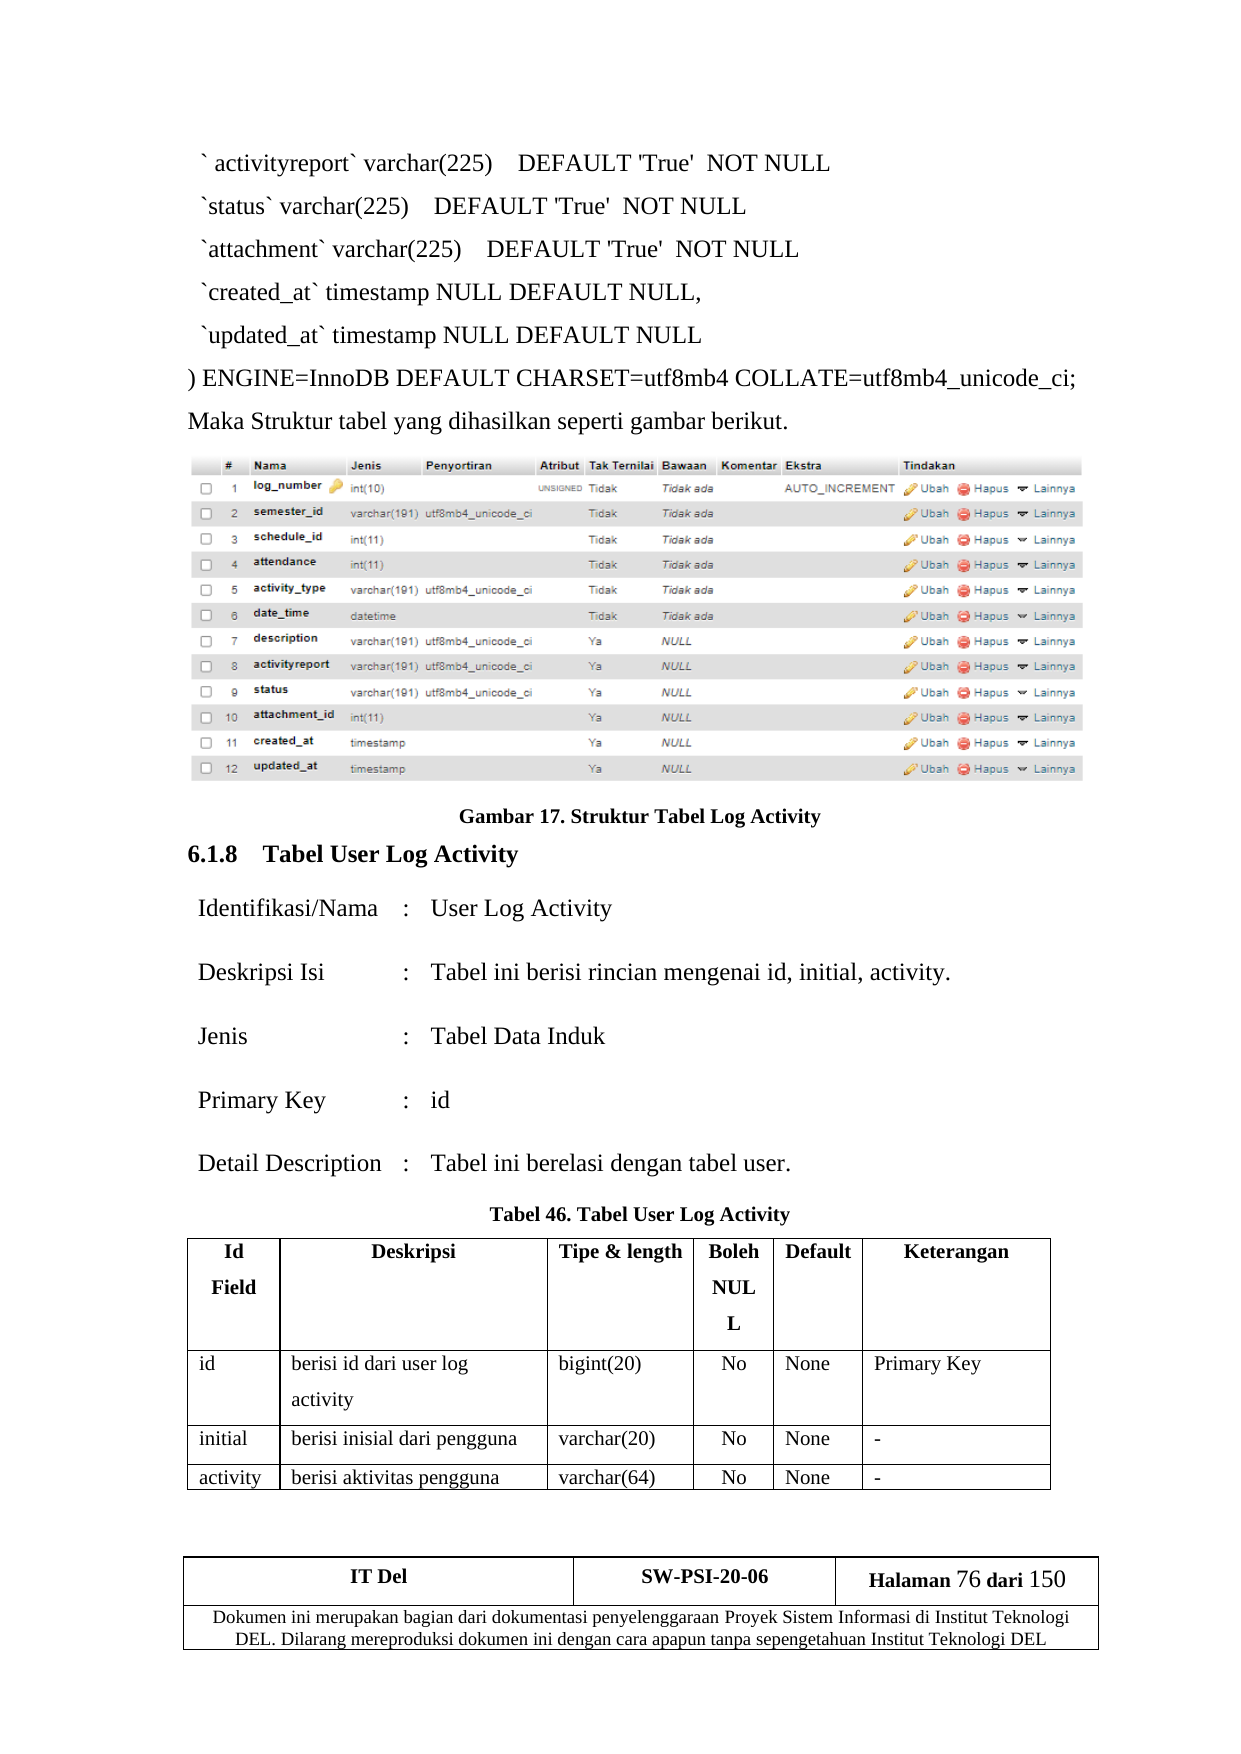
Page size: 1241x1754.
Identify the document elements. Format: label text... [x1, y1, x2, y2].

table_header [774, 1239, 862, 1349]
text ) ENGINE=InnoDB DEFAULT CHARSET=utf8mb4 COLLATE=utf8mb4_unicode_ci; [187, 363, 1092, 392]
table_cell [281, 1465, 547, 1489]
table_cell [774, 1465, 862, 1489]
text `created_at` timestamp NULL DEFAULT NULL, [187, 277, 1092, 306]
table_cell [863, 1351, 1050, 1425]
text `status` varchar(225) DEFAULT 'True' NOT NULL [187, 191, 1092, 219]
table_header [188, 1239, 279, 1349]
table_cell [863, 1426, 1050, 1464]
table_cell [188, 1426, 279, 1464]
text Tabel 46. Tabel User Log Activity [187, 1202, 1092, 1226]
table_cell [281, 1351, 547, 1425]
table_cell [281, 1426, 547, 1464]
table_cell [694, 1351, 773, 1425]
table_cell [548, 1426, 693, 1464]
text Maka Struktur tabel yang dihasilkan seperti gambar berikut. [187, 406, 1092, 435]
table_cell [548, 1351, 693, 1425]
text ` activityreport` varchar(225) DEFAULT 'True' NOT NULL [187, 148, 1092, 176]
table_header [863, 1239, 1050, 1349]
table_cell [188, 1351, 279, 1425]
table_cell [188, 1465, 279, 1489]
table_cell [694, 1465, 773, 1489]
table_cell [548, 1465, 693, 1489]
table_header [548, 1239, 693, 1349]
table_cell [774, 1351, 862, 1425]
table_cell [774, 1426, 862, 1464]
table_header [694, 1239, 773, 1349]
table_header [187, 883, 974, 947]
subtitle Tabel User Log Activity [187, 839, 1092, 868]
picture [187, 449, 1093, 790]
text Gambar 17. Struktur Tabel Log Activity [187, 803, 1092, 828]
text `attachment` varchar(225) DEFAULT 'True' NOT NULL [187, 234, 1092, 263]
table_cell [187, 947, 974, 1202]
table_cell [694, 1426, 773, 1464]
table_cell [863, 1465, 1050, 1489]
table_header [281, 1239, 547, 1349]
text `updated_at` timestamp NULL DEFAULT NULL [187, 320, 1092, 349]
